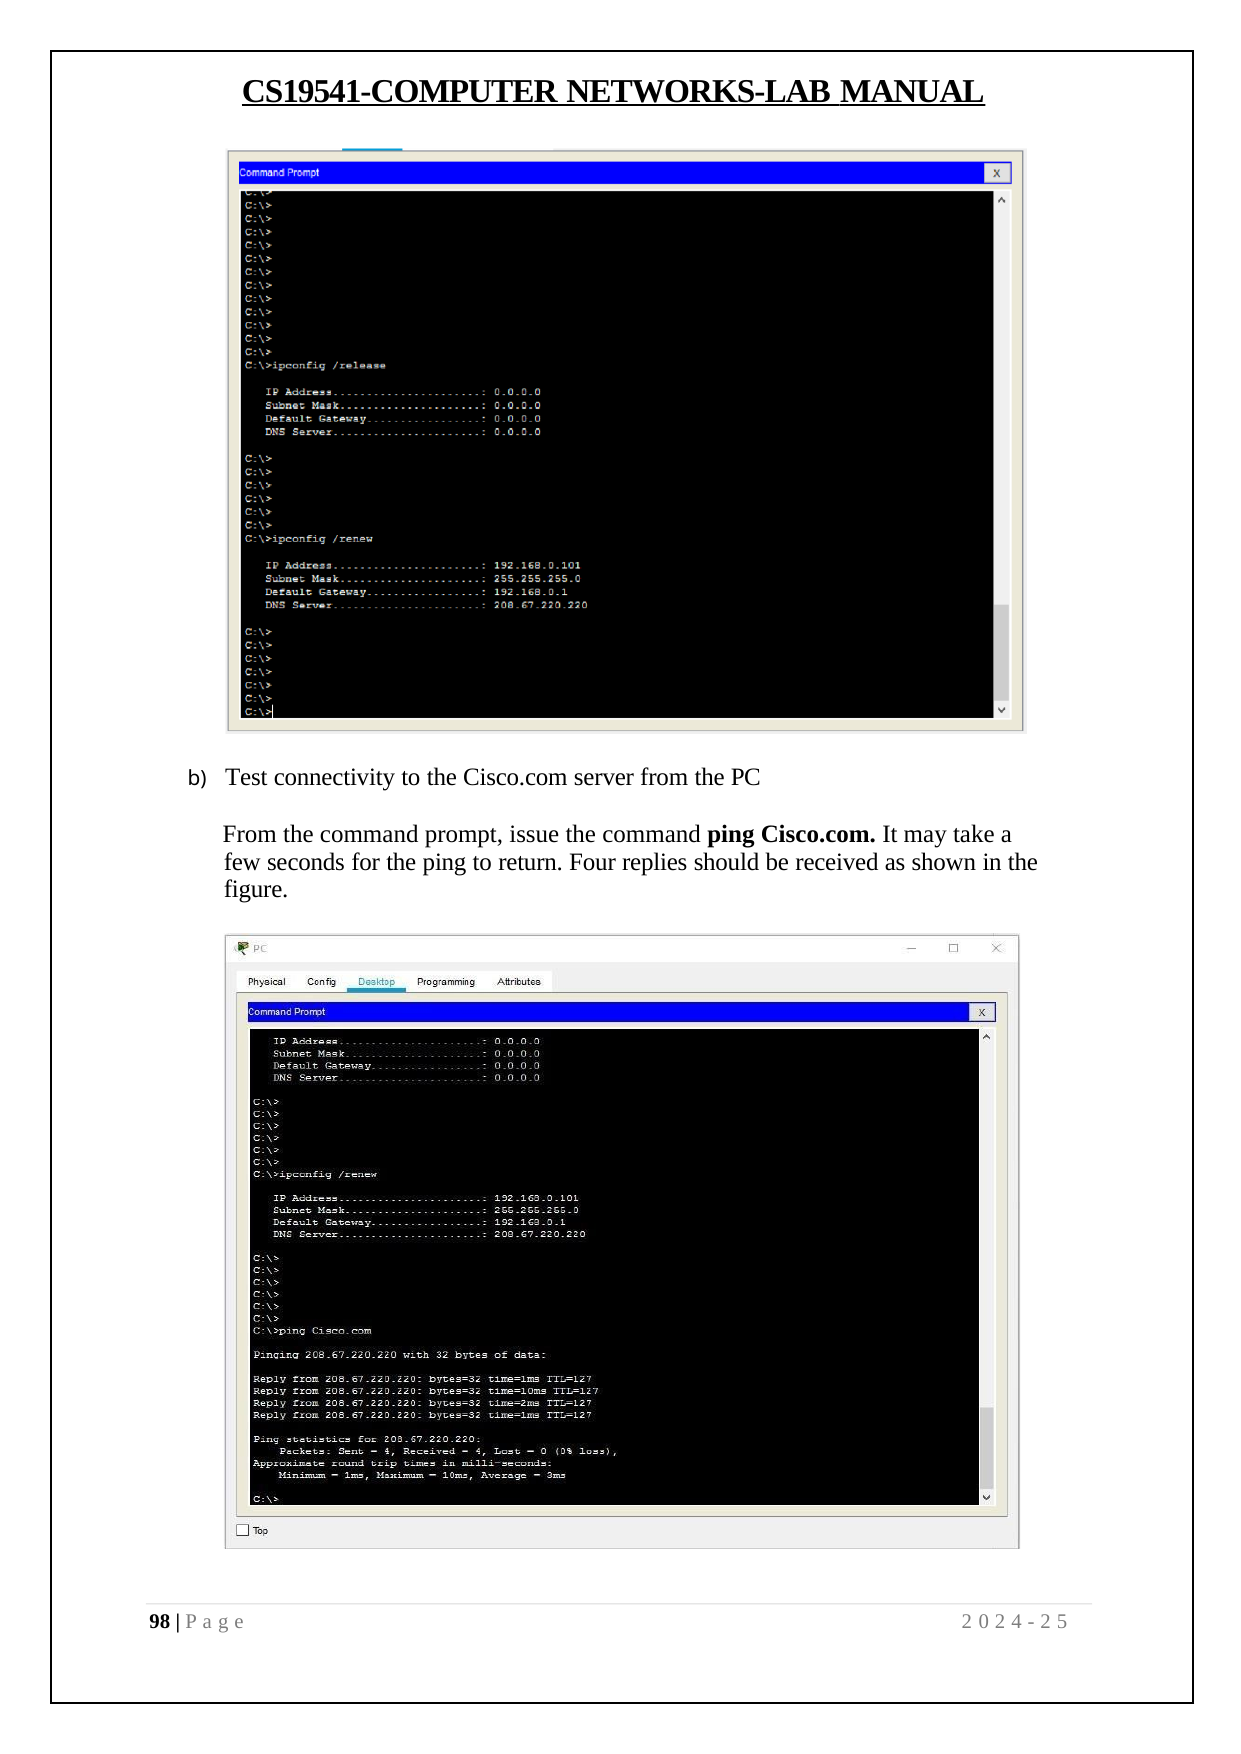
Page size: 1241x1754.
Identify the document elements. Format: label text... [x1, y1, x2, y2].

picture [225, 148, 1027, 734]
text From the command prompt, issue the command ping Cisco.com. It may take a few seconds for the ping to return. Four replies should be received as shown in the figure. [222, 820, 1041, 903]
picture [223, 933, 1021, 1549]
list Test connectivity to the Cisco.com server from the PC [187, 762, 1192, 792]
